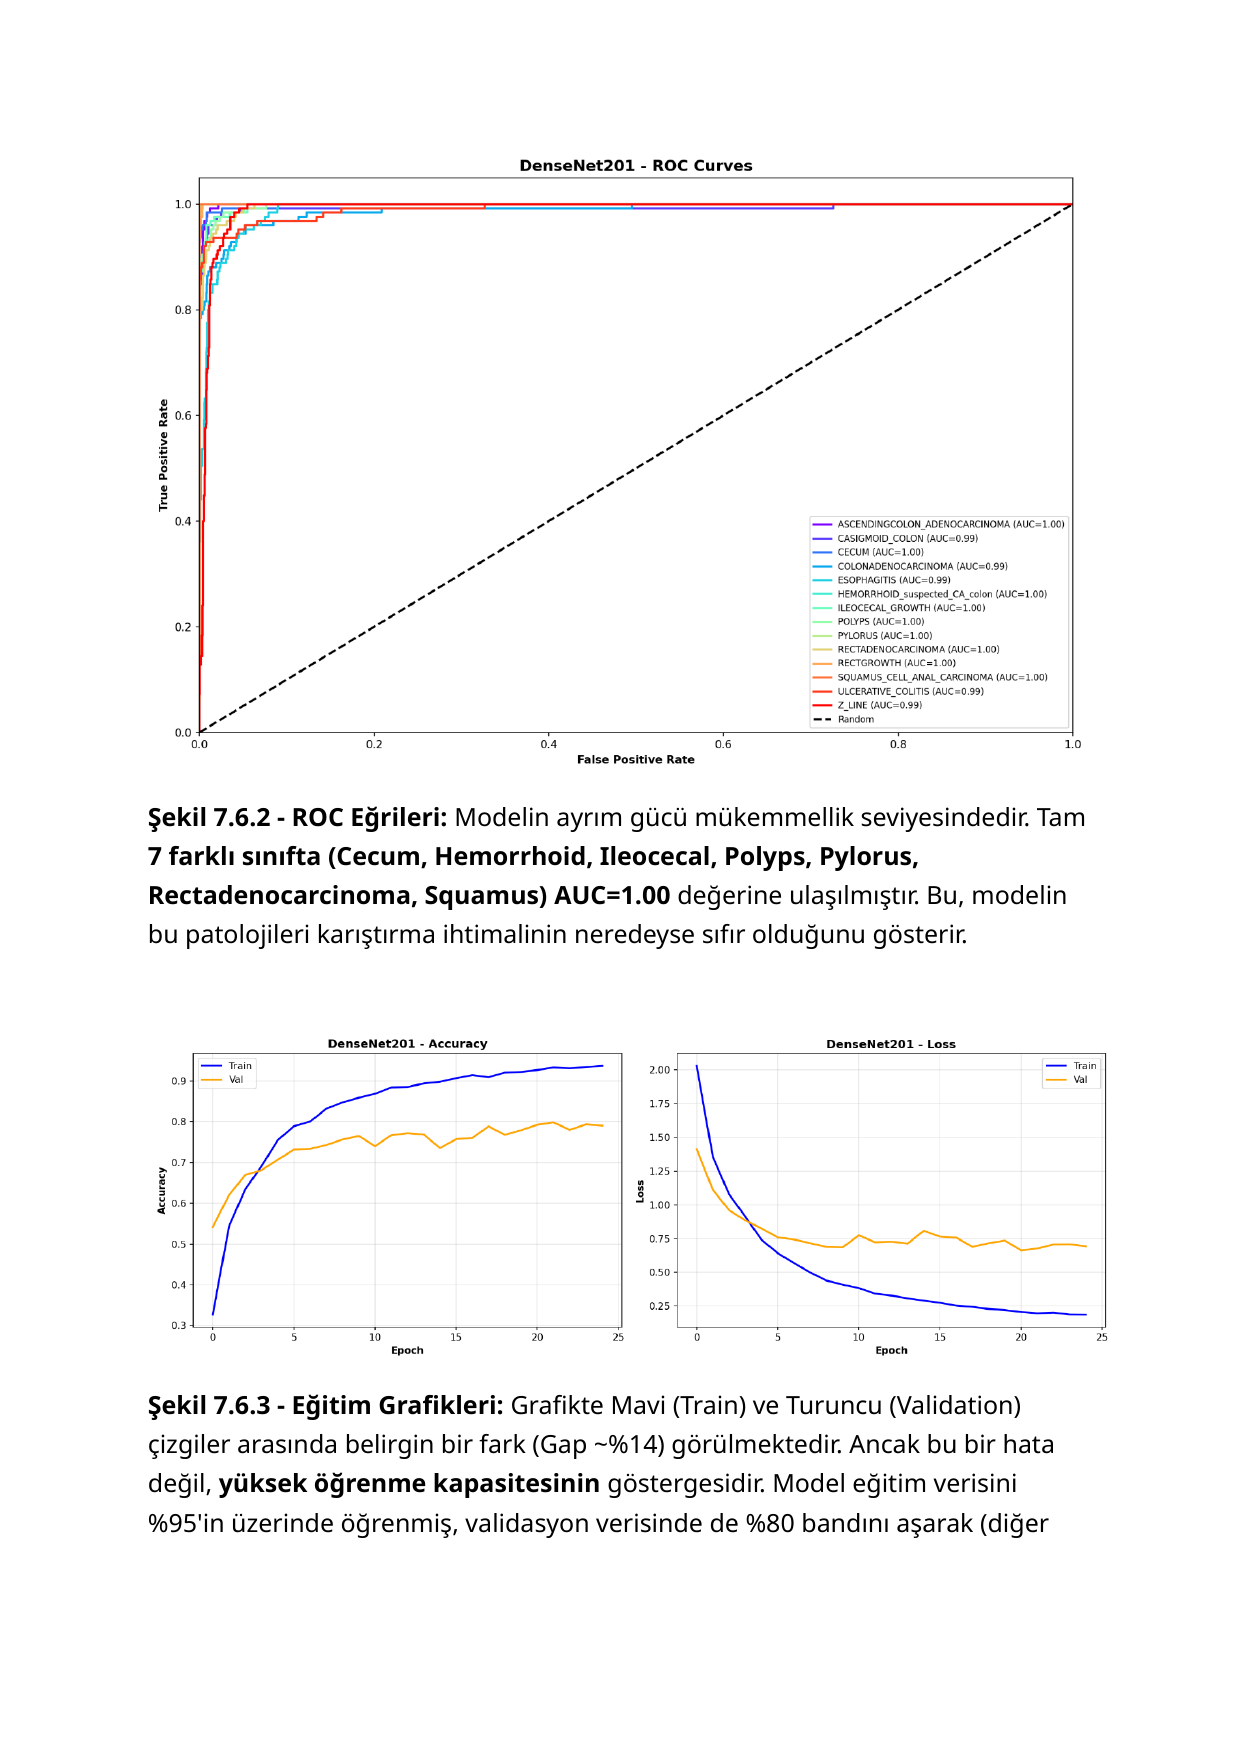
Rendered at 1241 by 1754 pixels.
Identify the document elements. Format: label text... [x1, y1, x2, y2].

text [148, 1388, 1093, 1539]
picture [147, 147, 1093, 778]
picture [147, 1028, 1119, 1366]
text Şekil 7.6.2 - ROC Eğrileri: Modelin ayrım gücü mükemmellik seviyesindedir. Tam 7 farklı sınıfta (Cecum, Hemorrhoid, Ileocecal, Polyps, Pylorus, Rectadenocarcinoma, Squamus) AUC=1.00 değerine ulaşılmıştır. Bu, modelin bu patolojileri karıştırma ihtimalinin neredeyse sıfır olduğunu gösterir. [148, 799, 1093, 951]
